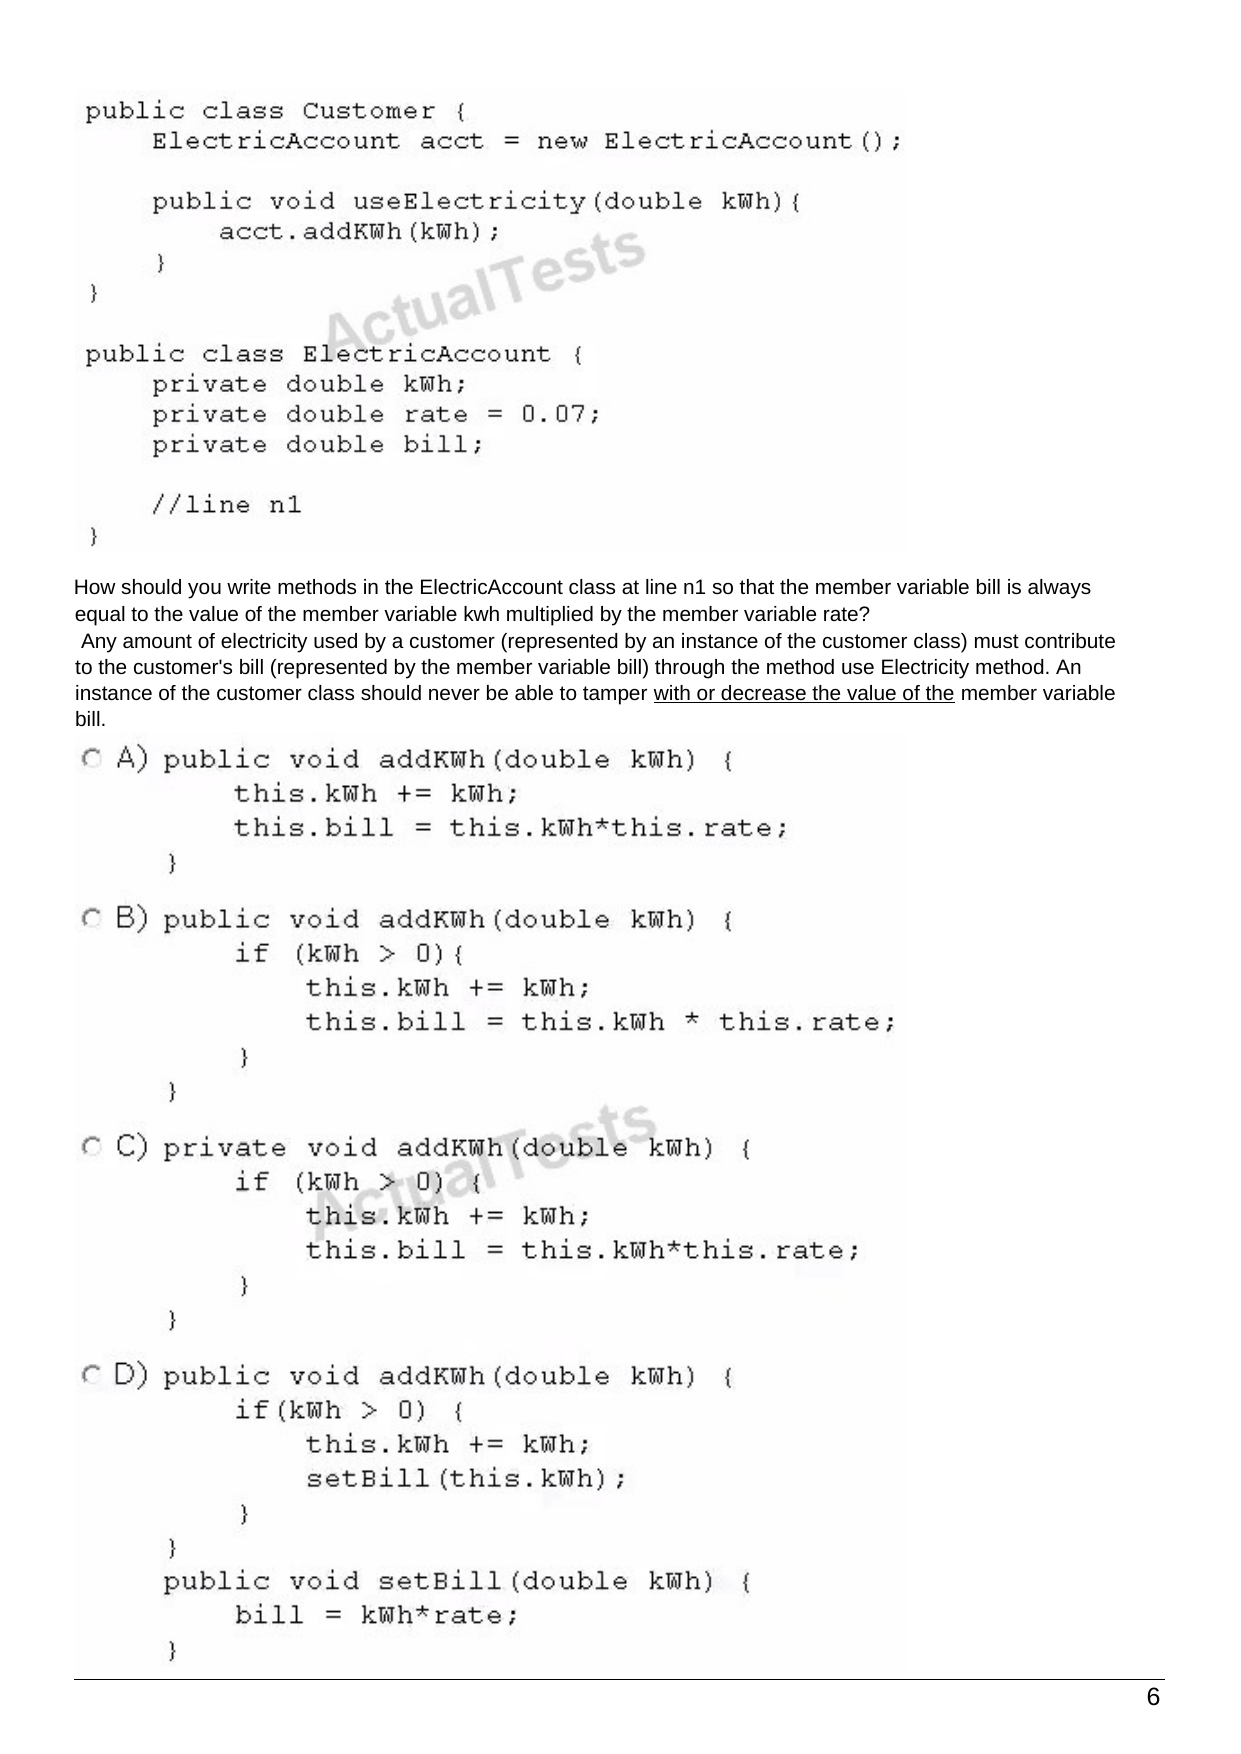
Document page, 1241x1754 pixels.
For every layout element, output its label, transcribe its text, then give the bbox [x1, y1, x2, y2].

picture [75, 90, 909, 558]
text Any amount of electricity used by a customer (represented by an instance of the customer class) must contribute to the customer's bill (represented by the member variable bill) through the method use Electricity method. An instance of the customer class should never be able to tamper with or decrease the value of the member variable bill. [75, 629, 1130, 731]
text How should you write methods in the ElectricAccount class at line n1 so that the member variable bill is always equal to the value of the member variable kwh multiplied by the member variable rate? [73, 575, 1130, 626]
picture [75, 732, 909, 1674]
